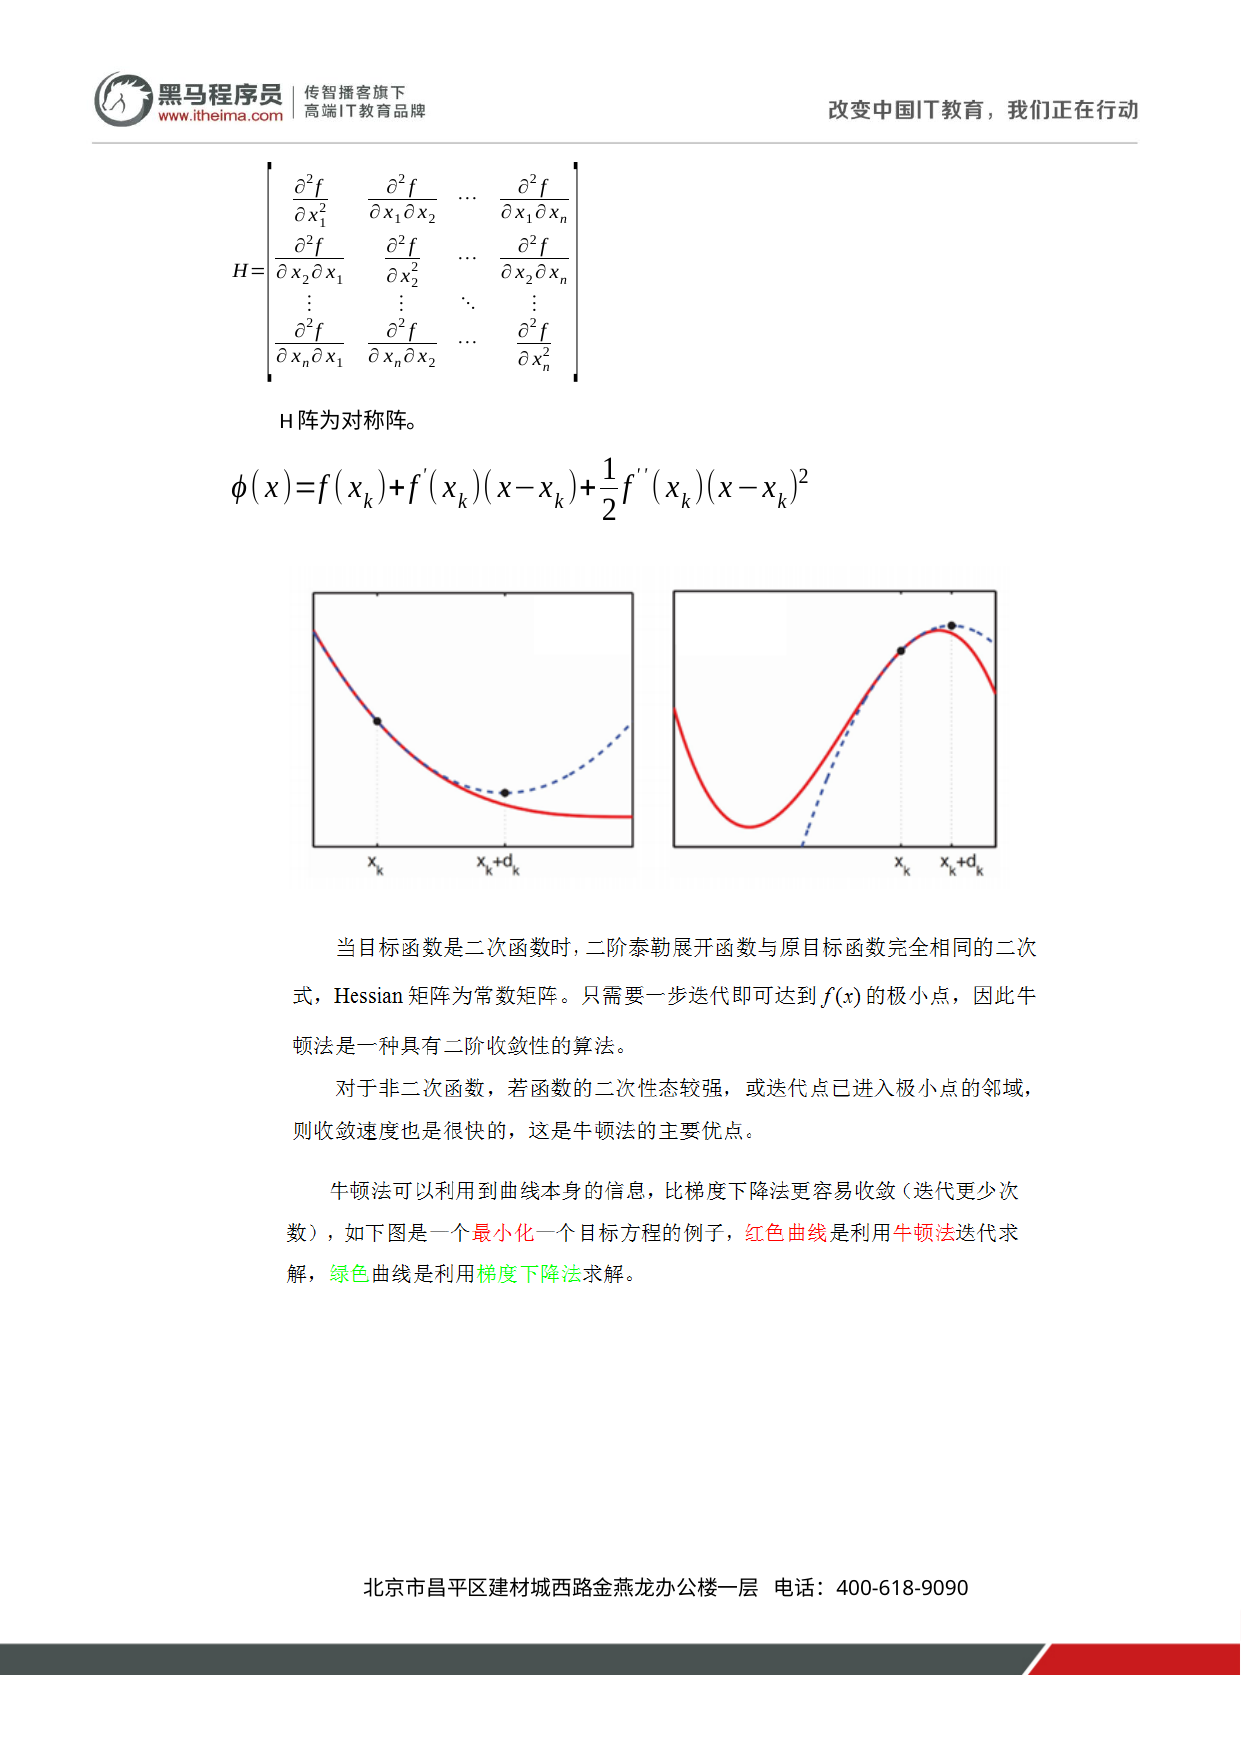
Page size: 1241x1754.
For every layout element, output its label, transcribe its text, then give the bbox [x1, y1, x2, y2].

picture [279, 562, 1039, 889]
text H阵为对称阵。 [187, 403, 1053, 435]
picture [279, 1173, 1025, 1291]
picture [279, 932, 1048, 1152]
picture [0, 1, 1241, 151]
picture [0, 1551, 1241, 1675]
